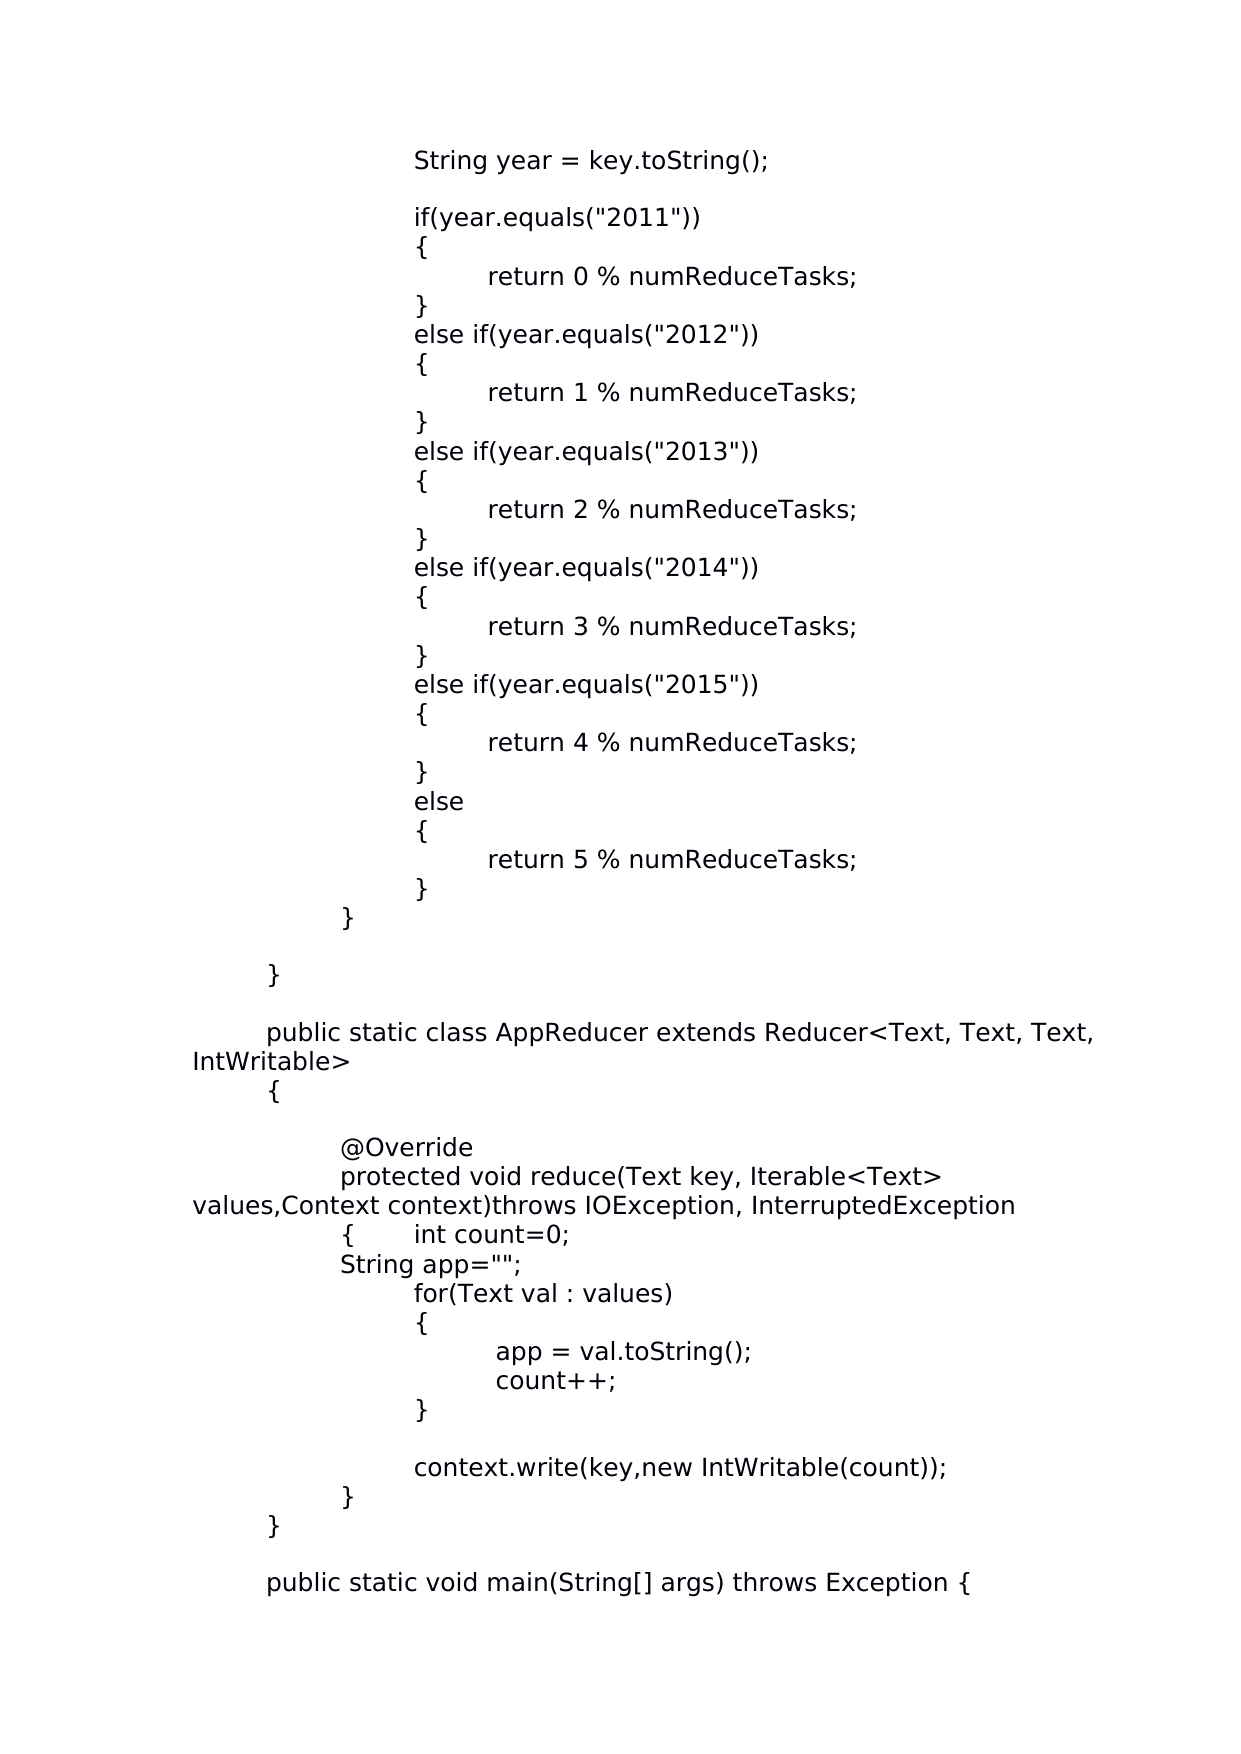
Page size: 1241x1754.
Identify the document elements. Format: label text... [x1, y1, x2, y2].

text else if(year.equals("2013")) [192, 437, 1122, 466]
text return 0 % numReduceTasks; [192, 262, 1122, 291]
text { [192, 816, 1122, 845]
text { [192, 1076, 1122, 1105]
text context.write(key,new IntWritable(count)); [192, 1453, 1122, 1482]
text else if(year.equals("2015")) [192, 670, 1122, 699]
text return 2 % numReduceTasks; [192, 495, 1122, 524]
text else if(year.equals("2012")) [192, 320, 1122, 349]
text } [192, 524, 1122, 553]
text return 5 % numReduceTasks; [192, 845, 1122, 874]
text for(Text val : values) [192, 1279, 1122, 1308]
text protected void reduce(Text key, Iterable<Text> values,Context context)throws IOException, InterruptedException [192, 1162, 1122, 1221]
text return 3 % numReduceTasks; [192, 612, 1122, 641]
text String app=""; [192, 1250, 1122, 1279]
text } [192, 1482, 1122, 1511]
text } [192, 874, 1122, 903]
text { [192, 232, 1122, 262]
text @Override [192, 1133, 1122, 1162]
text { [192, 1308, 1122, 1337]
text count++; [192, 1367, 1122, 1396]
text { [192, 699, 1122, 728]
text { int count=0; [192, 1221, 1122, 1250]
text return 1 % numReduceTasks; [192, 378, 1122, 407]
text else if(year.equals("2014")) [192, 553, 1122, 582]
text { [192, 349, 1122, 378]
text } [192, 903, 1122, 932]
text { [192, 582, 1122, 612]
text { [192, 466, 1122, 495]
text } [192, 641, 1122, 670]
text } [192, 961, 1122, 990]
text public static void main(String[] args) throws Exception { [192, 1568, 1122, 1598]
text } [192, 291, 1122, 320]
text } [192, 757, 1122, 787]
text else [192, 787, 1122, 816]
text } [192, 1511, 1122, 1540]
text String year = key.toString(); [192, 146, 1122, 175]
text return 4 % numReduceTasks; [192, 728, 1122, 757]
text public static class AppReducer extends Reducer<Text, Text, Text, IntWritable> [192, 1018, 1122, 1076]
text if(year.equals("2011")) [192, 203, 1122, 232]
text app = val.toString(); [192, 1337, 1122, 1367]
text } [192, 407, 1122, 437]
text } [192, 1396, 1122, 1425]
